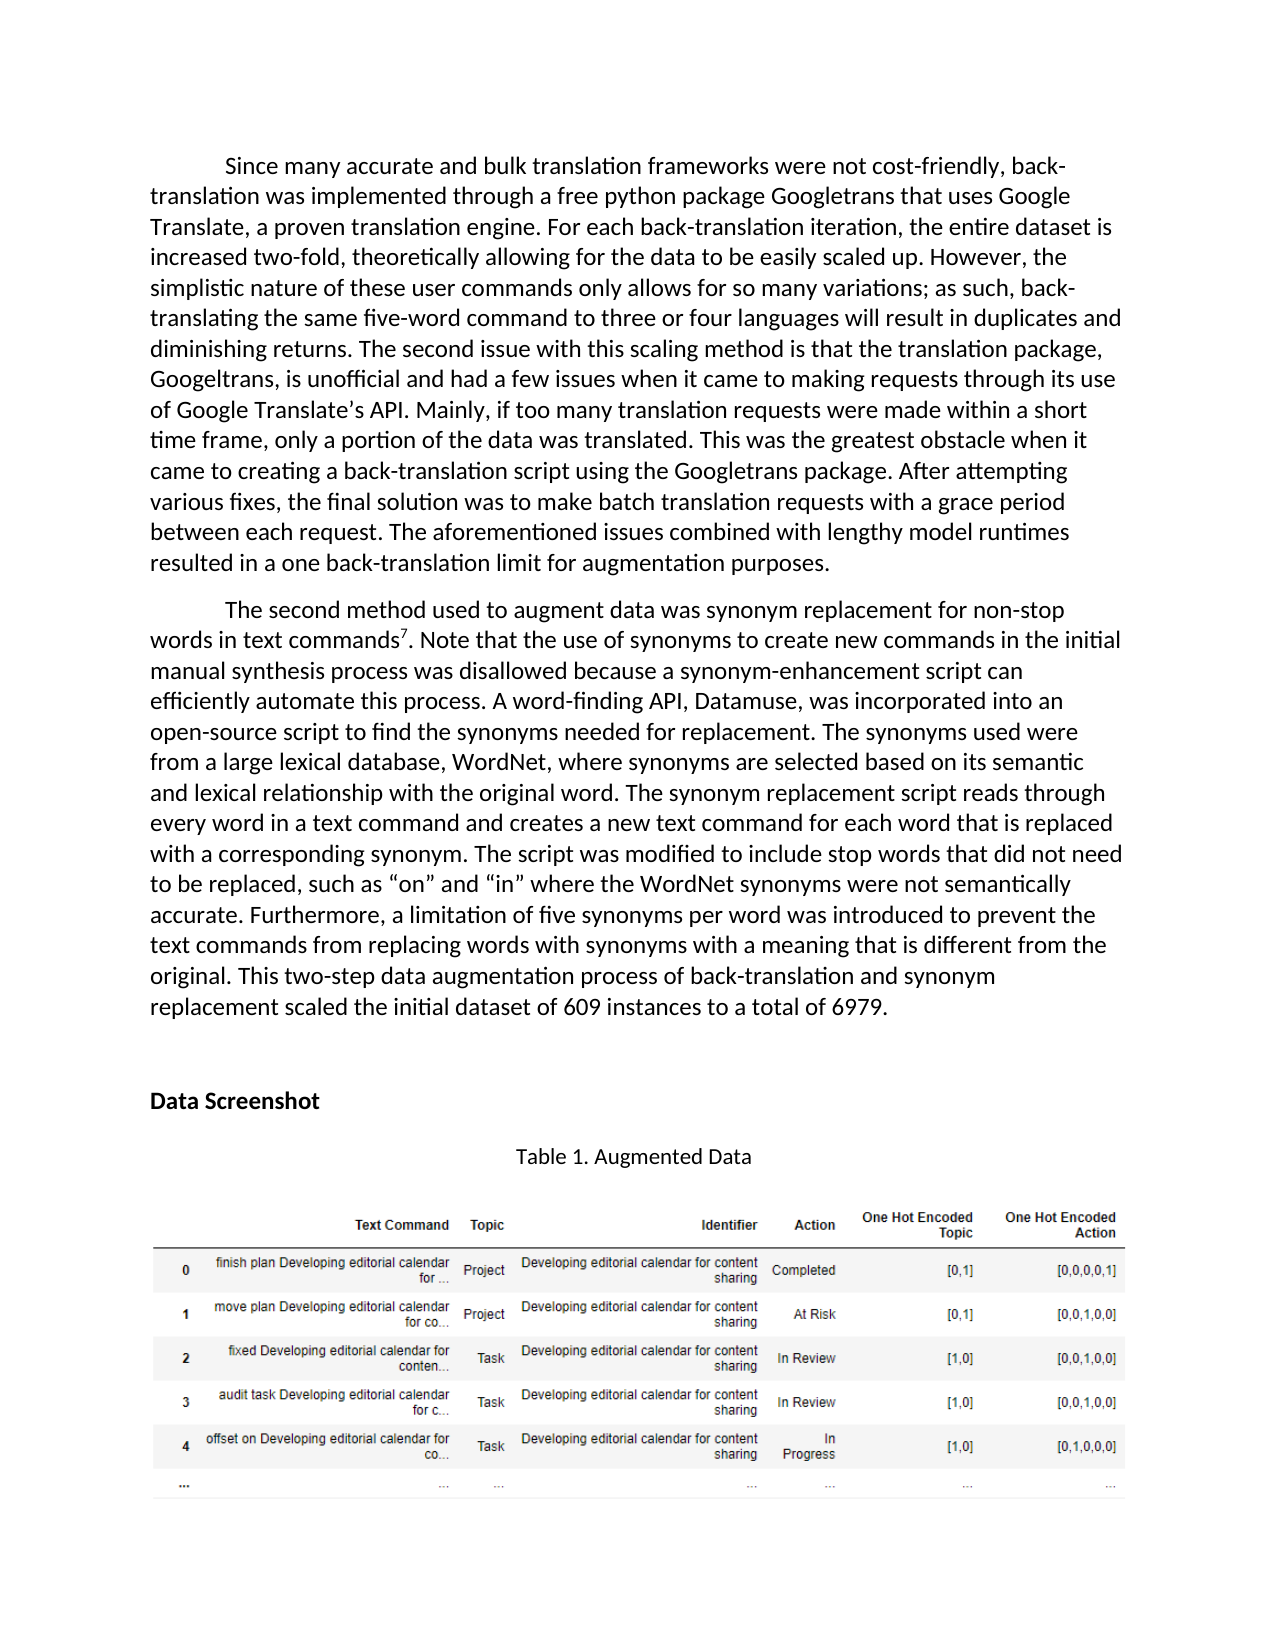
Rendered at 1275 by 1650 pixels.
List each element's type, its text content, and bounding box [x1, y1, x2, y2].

text Data Screenshot [150, 1085, 1125, 1116]
text Since many accurate and bulk translation frameworks were not cost-friendly, back-translation was implemented through a free python package Googletrans that uses Google Translate, a proven translation engine. For each back-translation iteration, the entire dataset is increased two-fold, theoretically allowing for the data to be easily scaled up. However, the simplistic nature of these user commands only allows for so many variations; as such, back-translating the same five-word command to three or four languages will result in duplicates and diminishing returns. The second issue with this scaling method is that the translation package, Googeltrans, is unofficial and had a few issues when it came to making requests through its use of Google Translate’s API. Mainly, if too many translation requests were made within a short time frame, only a portion of the data was translated. This was the greatest obstacle when it came to creating a back-translation script using the Googletrans package. After attempting various fixes, the final solution was to make batch translation requests with a grace period between each request. The aforementioned issues combined with lengthy model runtimes resulted in a one back-translation limit for augmentation purposes. [150, 150, 1125, 577]
text The second method used to augment data was synonym replacement for non-stop words in text commands7. Note that the use of synonyms to create new commands in the initial manual synthesis process was disallowed because a synonym-enhancement script can efficiently automate this process. A word-finding API, Datamuse, was incorporated into an open-source script to find the synonyms needed for replacement. The synonyms used were from a large lexical database, WordNet, where synonyms are selected based on its semantic and lexical relationship with the original word. The synonym replacement script reads through every word in a text command and creates a new text command for each word that is replaced with a corresponding synonym. The script was modified to include stop words that did not need to be replaced, such as “on” and “in” where the WordNet synonyms were not semantically accurate. Furthermore, a limitation of five synonyms per word was introduced to prevent the text commands from replacing words with synonyms with a meaning that is different from the original. This two-step data augmentation process of back-translation and synonym replacement scaled the initial dataset of 609 instances to a total of 6979. [150, 594, 1125, 1021]
picture [150, 1210, 1125, 1499]
